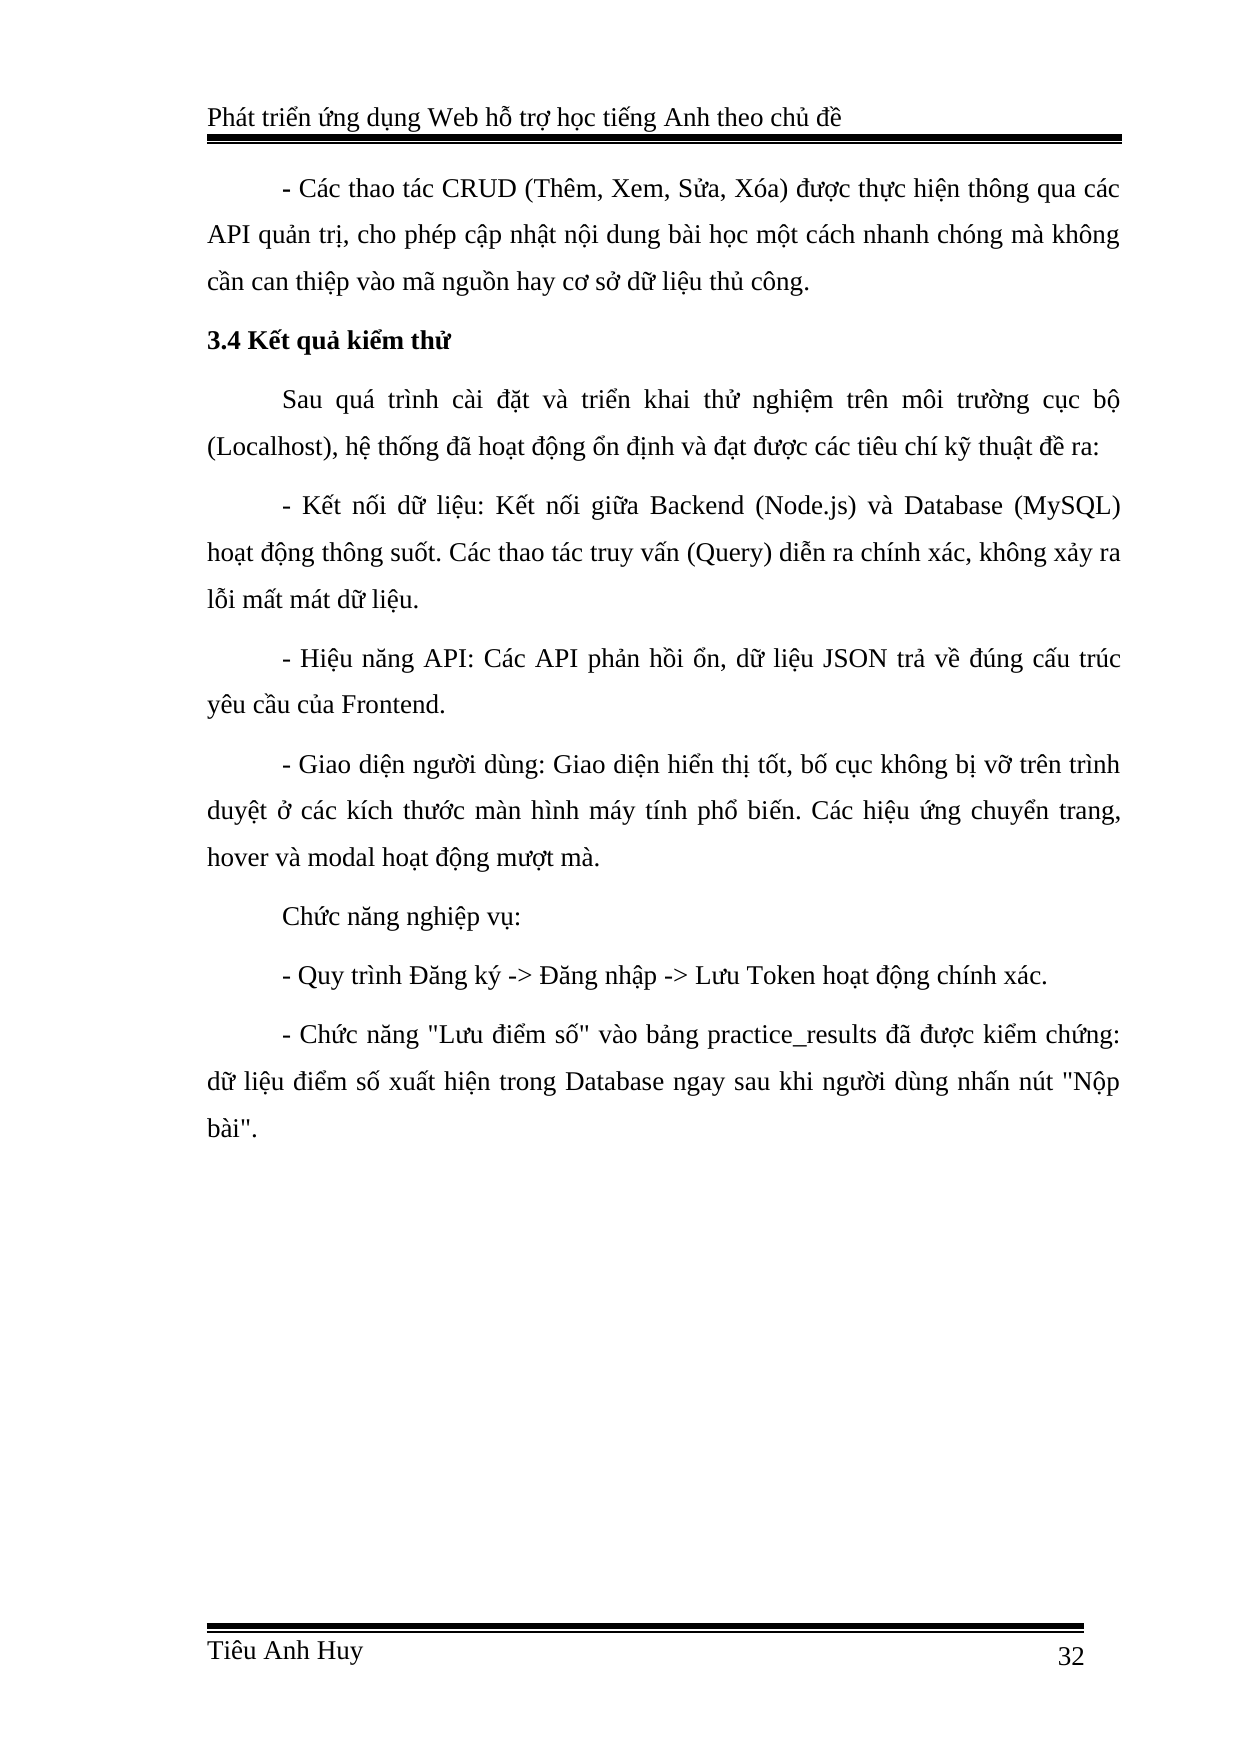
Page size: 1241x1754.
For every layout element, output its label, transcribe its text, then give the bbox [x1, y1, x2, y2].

text - Chức năng "Lưu điểm số" vào bảng practice_results đã được kiểm chứng: dữ liệu điểm số xuất hiện trong Database ngay sau khi người dùng nhấn nút "Nộp bài". [207, 1018, 1122, 1143]
text - Quy trình Đăng ký -> Đăng nhập -> Lưu Token hoạt động chính xác. [207, 959, 1122, 991]
subtitle 3.4 Kết quả kiểm thử [207, 324, 1122, 356]
text Sau quá trình cài đặt và triển khai thử nghiệm trên môi trường cục bộ (Localhost), hệ thống đã hoạt động ổn định và đạt được các tiêu chí kỹ thuật đề ra: [207, 383, 1122, 461]
text - Hiệu năng API: Các API phản hồi ổn, dữ liệu JSON trả về đúng cấu trúc yêu cầu của Frontend. [207, 642, 1122, 720]
text - Các thao tác CRUD (Thêm, Xem, Sửa, Xóa) được thực hiện thông qua các API quản trị, cho phép cập nhật nội dung bài học một cách nhanh chóng mà không cần can thiệp vào mã nguồn hay cơ sở dữ liệu thủ công. [207, 172, 1122, 296]
text Chức năng nghiệp vụ: [207, 900, 1122, 931]
text - Kết nối dữ liệu: Kết nối giữa Backend (Node.js) và Database (MySQL) hoạt động thông suốt. Các thao tác truy vấn (Query) diễn ra chính xác, không xảy ra lỗi mất mát dữ liệu. [207, 489, 1122, 614]
text - Giao diện người dùng: Giao diện hiển thị tốt, bố cục không bị vỡ trên trình duyệt ở các kích thước màn hình máy tính phổ biến. Các hiệu ứng chuyển trang, hover và modal hoạt động mượt mà. [207, 748, 1122, 872]
